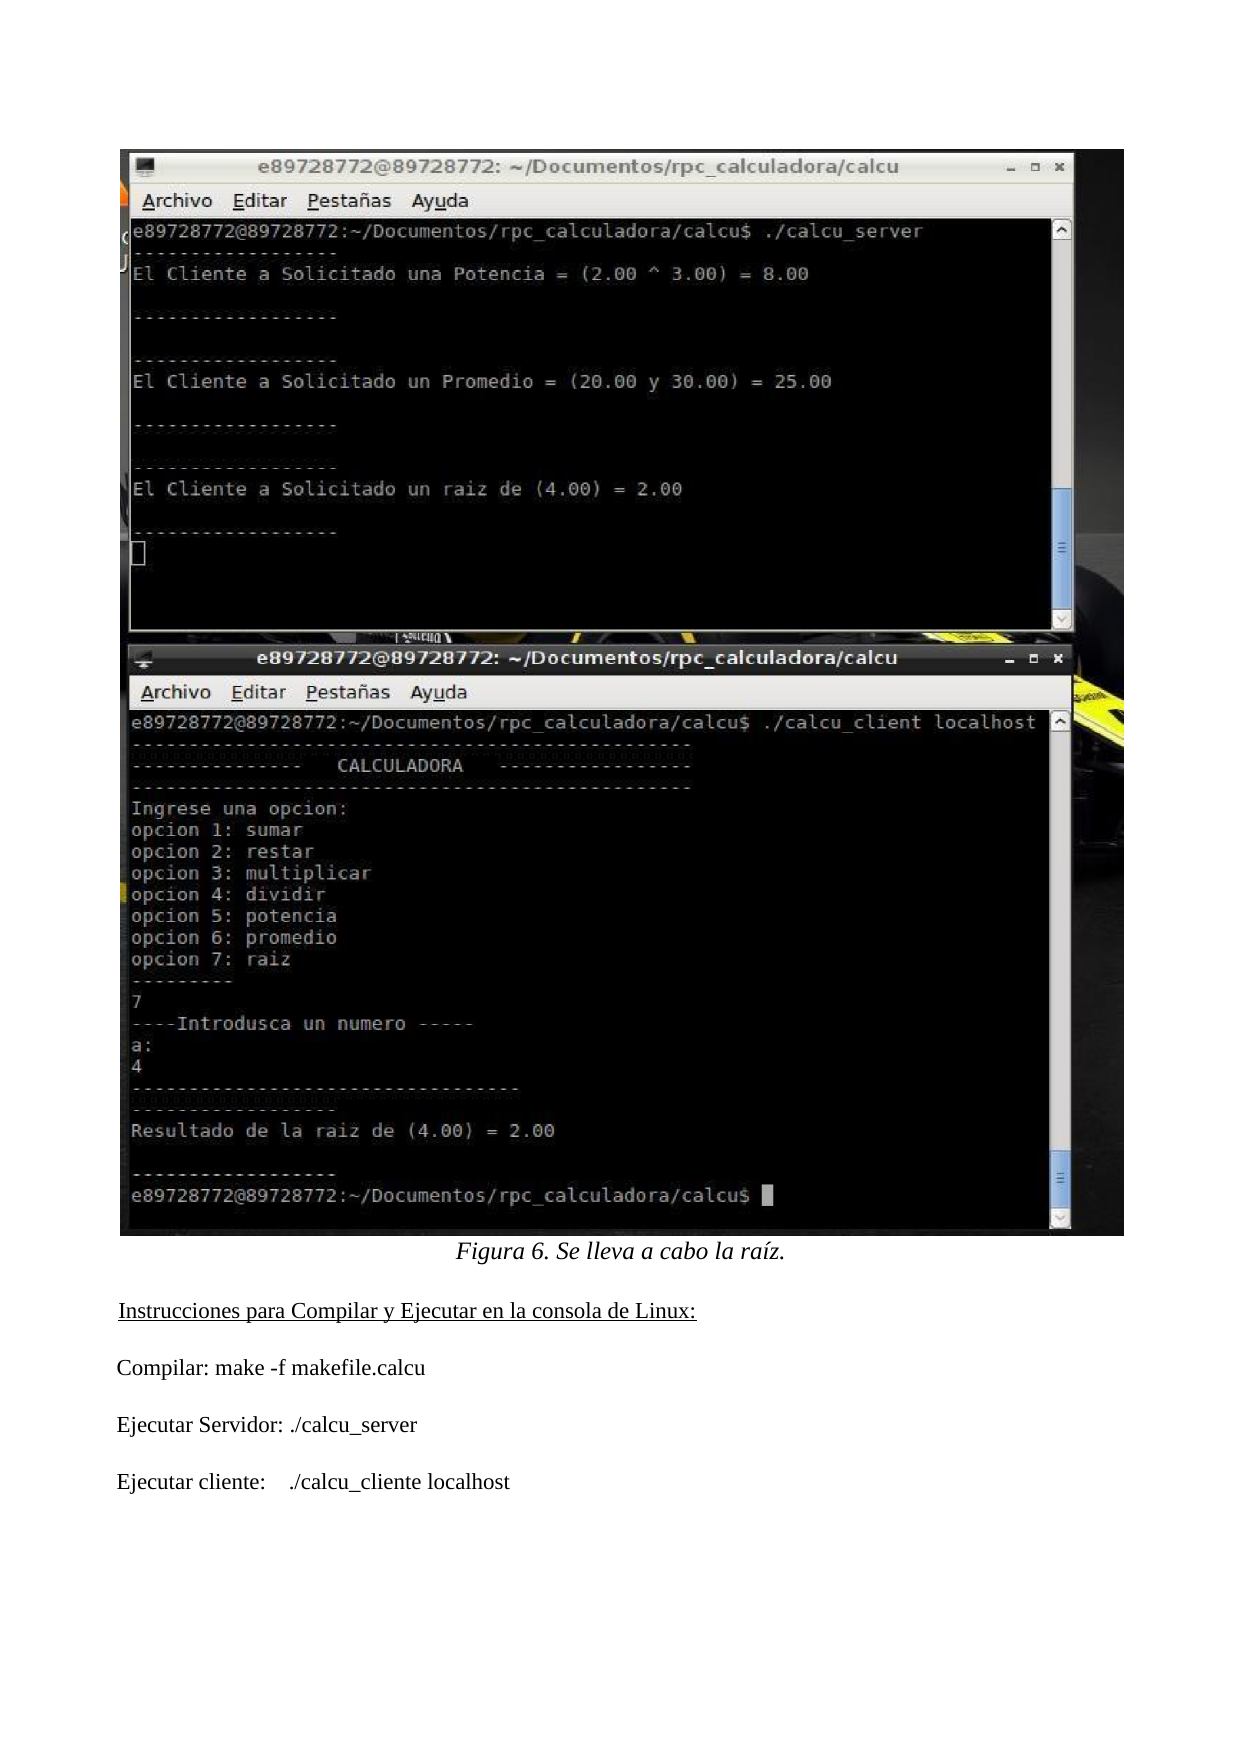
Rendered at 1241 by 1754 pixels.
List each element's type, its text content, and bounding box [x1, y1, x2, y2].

text Compilar: make -f makefile.calcu [116, 1355, 1124, 1381]
picture [119, 148, 1124, 1236]
text Ejecutar Servidor: ./calcu_server [116, 1412, 1124, 1437]
text Figura 6. Se lleva a cabo la raíz. [117, 1236, 1124, 1264]
text Instrucciones para Compilar y Ejecutar en la consola de Linux: [118, 1297, 1124, 1323]
text Ejecutar cliente: ./calcu_cliente localhost [116, 1468, 1124, 1494]
